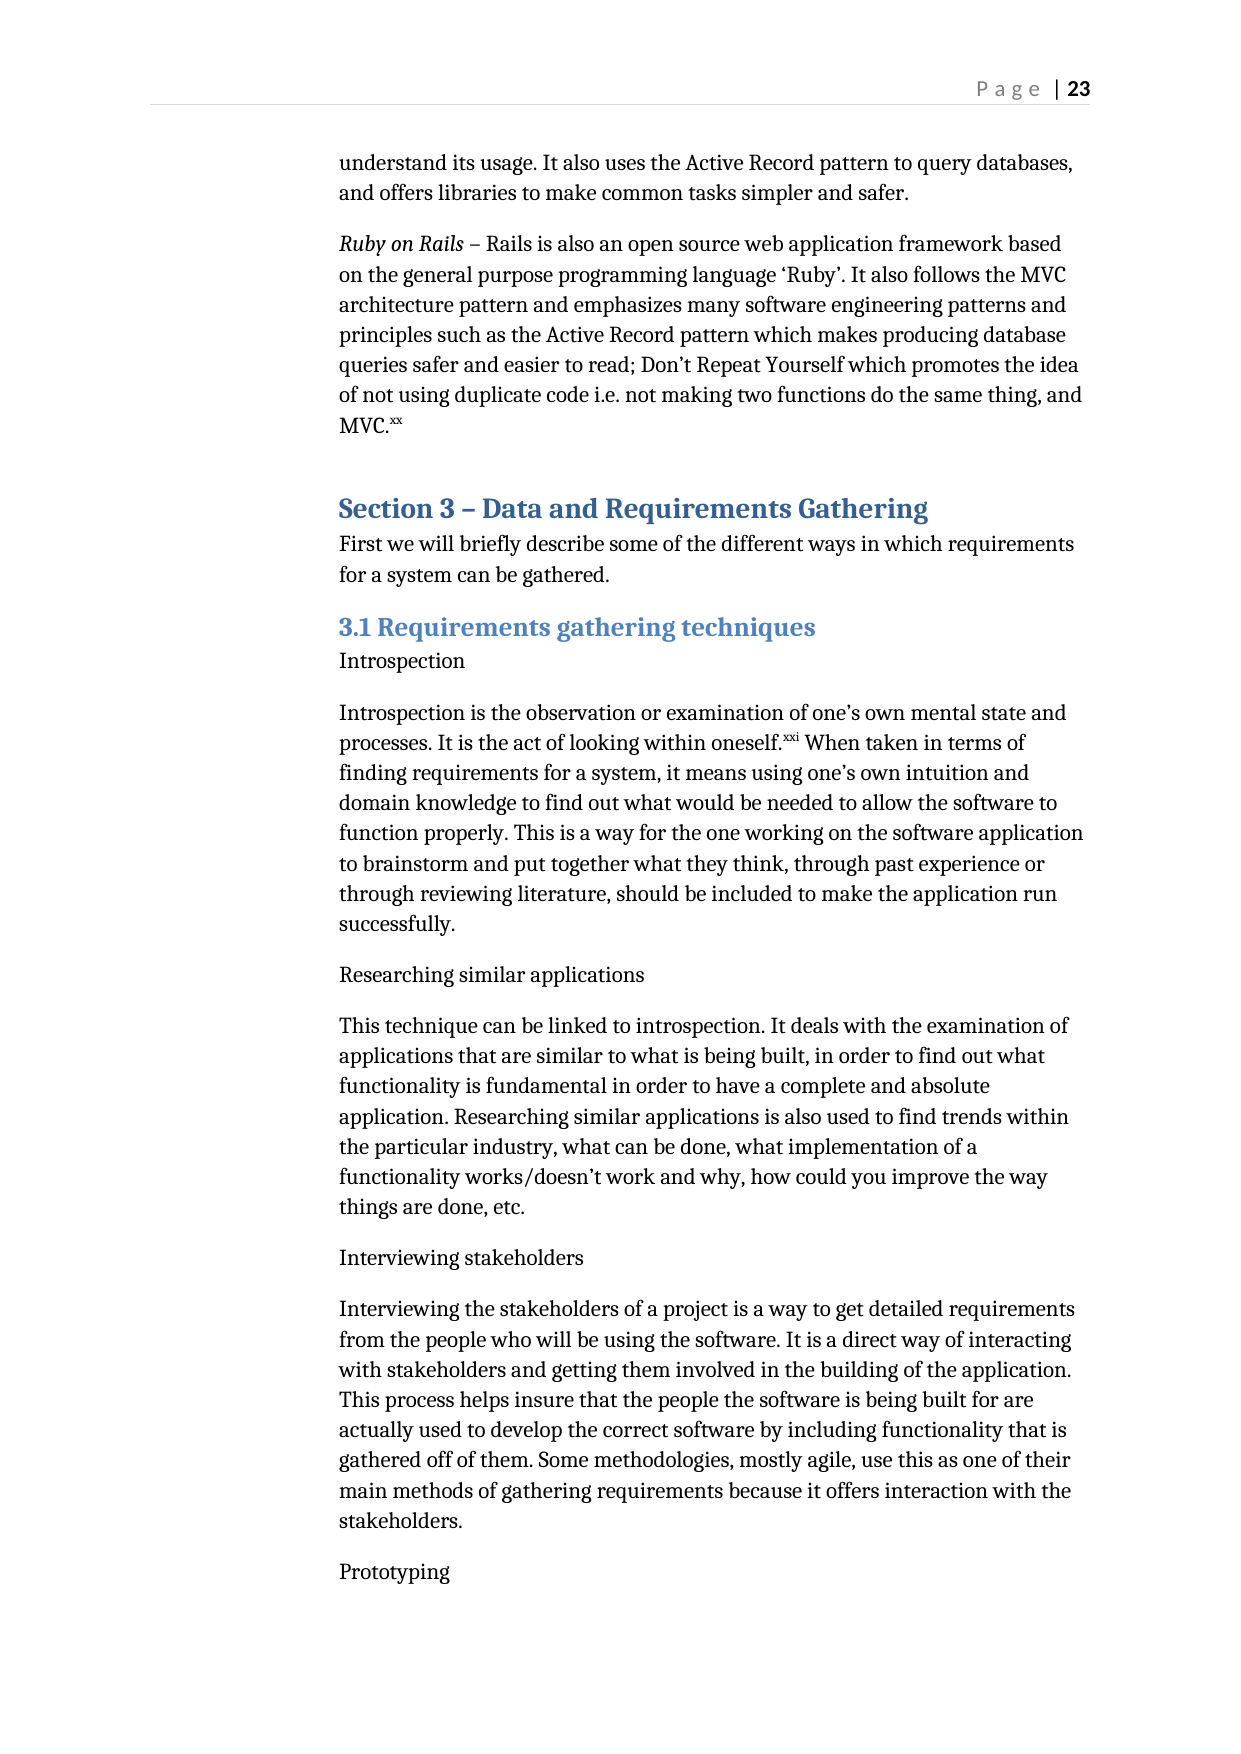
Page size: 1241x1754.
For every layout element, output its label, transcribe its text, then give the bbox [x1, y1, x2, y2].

text Introspection [339, 648, 1090, 674]
text Interviewing stakeholders [339, 1245, 1090, 1271]
subtitle Section 3 – Data and Requirements Gathering [339, 493, 1090, 526]
subtitle 3.1 Requirements gathering techniques [339, 612, 1090, 644]
text Researching similar applications [339, 962, 1090, 988]
text Introspection is the observation or examination of one’s own mental state and processes. It is the act of looking within oneself. When taken in terms of finding requirements for a system, it means using one’s own intuition and domain knowledge to find out what would be needed to allow the software to function properly. This is a way for the one working on the software application to brainstorm and put together what they think, through past experience or through reviewing literature, should be included to make the application run successfully. [339, 699, 1090, 937]
text Prototyping [339, 1559, 1090, 1585]
text First we will briefly describe some of the different ways in which requirements for a system can be gathered. [339, 531, 1090, 588]
text Interviewing the stakeholders of a project is a way to get detailed requirements from the people who will be using the software. It is a direct way of interacting with stakeholders and getting them involved in the building of the application. This process helps insure that the people the software is being built for are actually used to develop the correct software by including functionality that is gathered off of them. Some methodologies, mostly agile, use this as one of their main methods of gathering requirements because it offers interaction with the stakeholders. [339, 1296, 1090, 1534]
text This technique can be linked to introspection. It deals with the examination of applications that are similar to what is being built, in order to find out what functionality is fundamental in order to have a complete and absolute application. Researching similar applications is also used to find trends within the particular industry, what can be done, what implementation of a functionality works/doesn’t work and why, how could you improve the way things are done, etc. [339, 1013, 1090, 1220]
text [339, 150, 1090, 207]
text Ruby on Rails – Rails is also an open source web application framework based on the general purpose programming language ‘Ruby’. It also follows the MVC architecture pattern and emphasizes many software engineering patterns and principles such as the Active Record pattern which makes producing database queries safer and easier to read; Don’t Repeat Yourself which promotes the idea of not using duplicate code i.e. not making two functions do the same thing, and MVC. [339, 231, 1090, 439]
